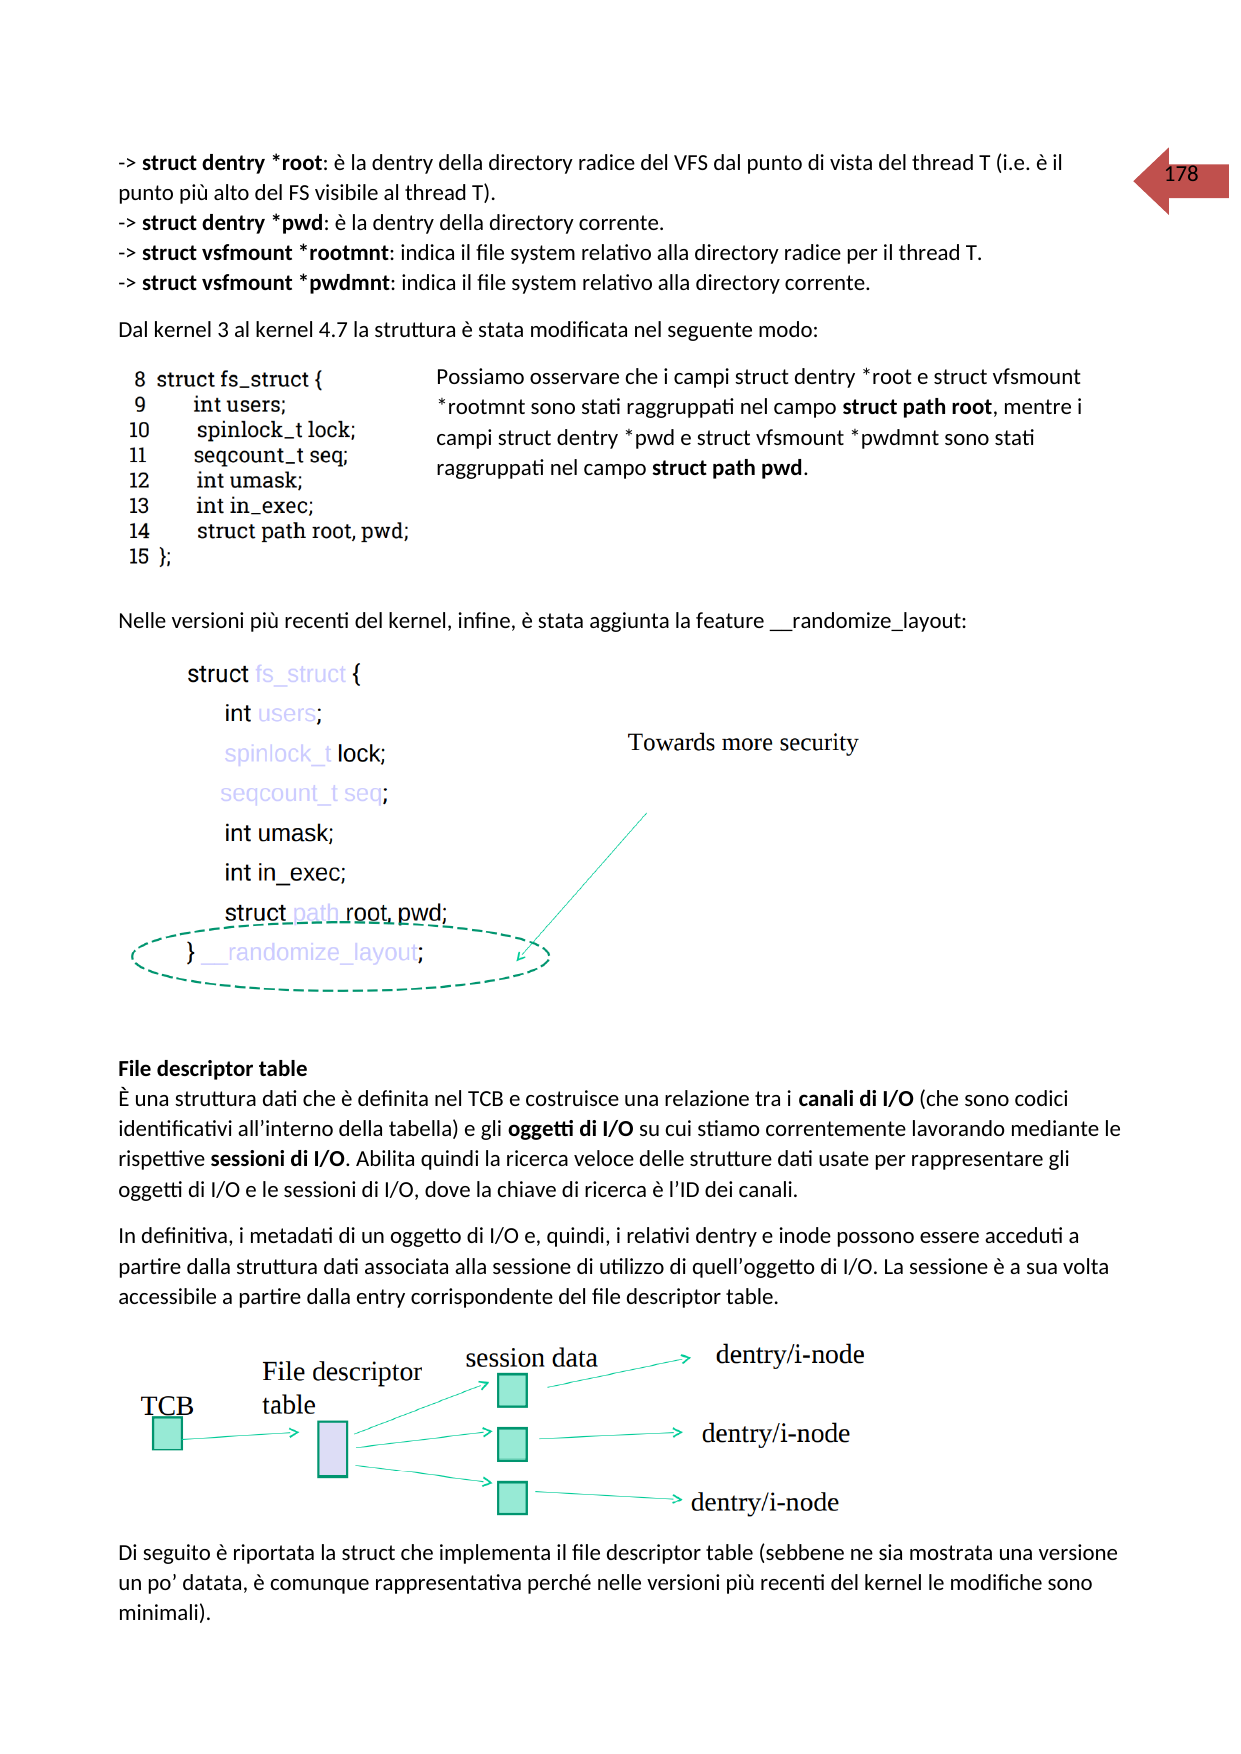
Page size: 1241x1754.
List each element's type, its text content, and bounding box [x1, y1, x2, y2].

text Nelle versioni più recenti del kernel, infine, è stata aggiunta la feature __randomize_layout: [118, 500, 1122, 634]
text Di seguito è riportata la struct che implementa il file descriptor table (sebbene ne sia mostrata una versione un po’ datata, è comunque rappresentativa perché nelle versioni più recenti del kernel le modifiche sono minimali). [118, 1538, 1122, 1626]
text Dal kernel 3 al kernel 4.7 la struttura è stata modificata nel seguente modo: [118, 315, 1122, 343]
text Possiamo osservare che i campi struct dentry *root e struct vfsmount *rootmnt sono stati raggruppati nel campo struct path root, mentre i campi struct dentry *pwd e struct vfsmount *pwdmnt sono stati raggruppati nel campo struct path pwd. [418, 362, 1122, 481]
text In definitiva, i metadati di un oggetto di I/O e, quindi, i relativi dentry e inode possono essere acceduti a partire dalla struttura dati associata alla sessione di utilizzo di quell’oggetto di I/O. La sessione è a sua volta accessibile a partire dalla entry corrispondente del file descriptor table. [118, 1222, 1122, 1310]
text File descriptor table È una struttura dati che è definita nel TCB e costruisce una relazione tra i canali di I/O (che sono codici identificativi all’interno della tabella) e gli oggetti di I/O su cui stiamo correntemente lavorando mediante le rispettive sessioni di I/O. Abilita quindi la ricerca veloce delle strutture dati usate per rappresentare gli oggetti di I/O e le sessioni di I/O, dove la chiave di ricerca è l’ID dei canali. [118, 1024, 1122, 1203]
text -> struct dentry *root: è la dentry della directory radice del VFS dal punto di vista del thread T (i.e. è il punto più alto del FS visibile al thread T). -> struct dentry *pwd: è la dentry della directory corrente. -> struct vsfmount *rootmnt: indica il file system relativo alla directory radice per il thread T. -> struct vsfmount *pwdmnt: indica il file system relativo alla directory corrente. [118, 148, 1122, 296]
picture [118, 362, 418, 574]
picture [118, 652, 867, 1005]
picture [118, 1328, 892, 1519]
